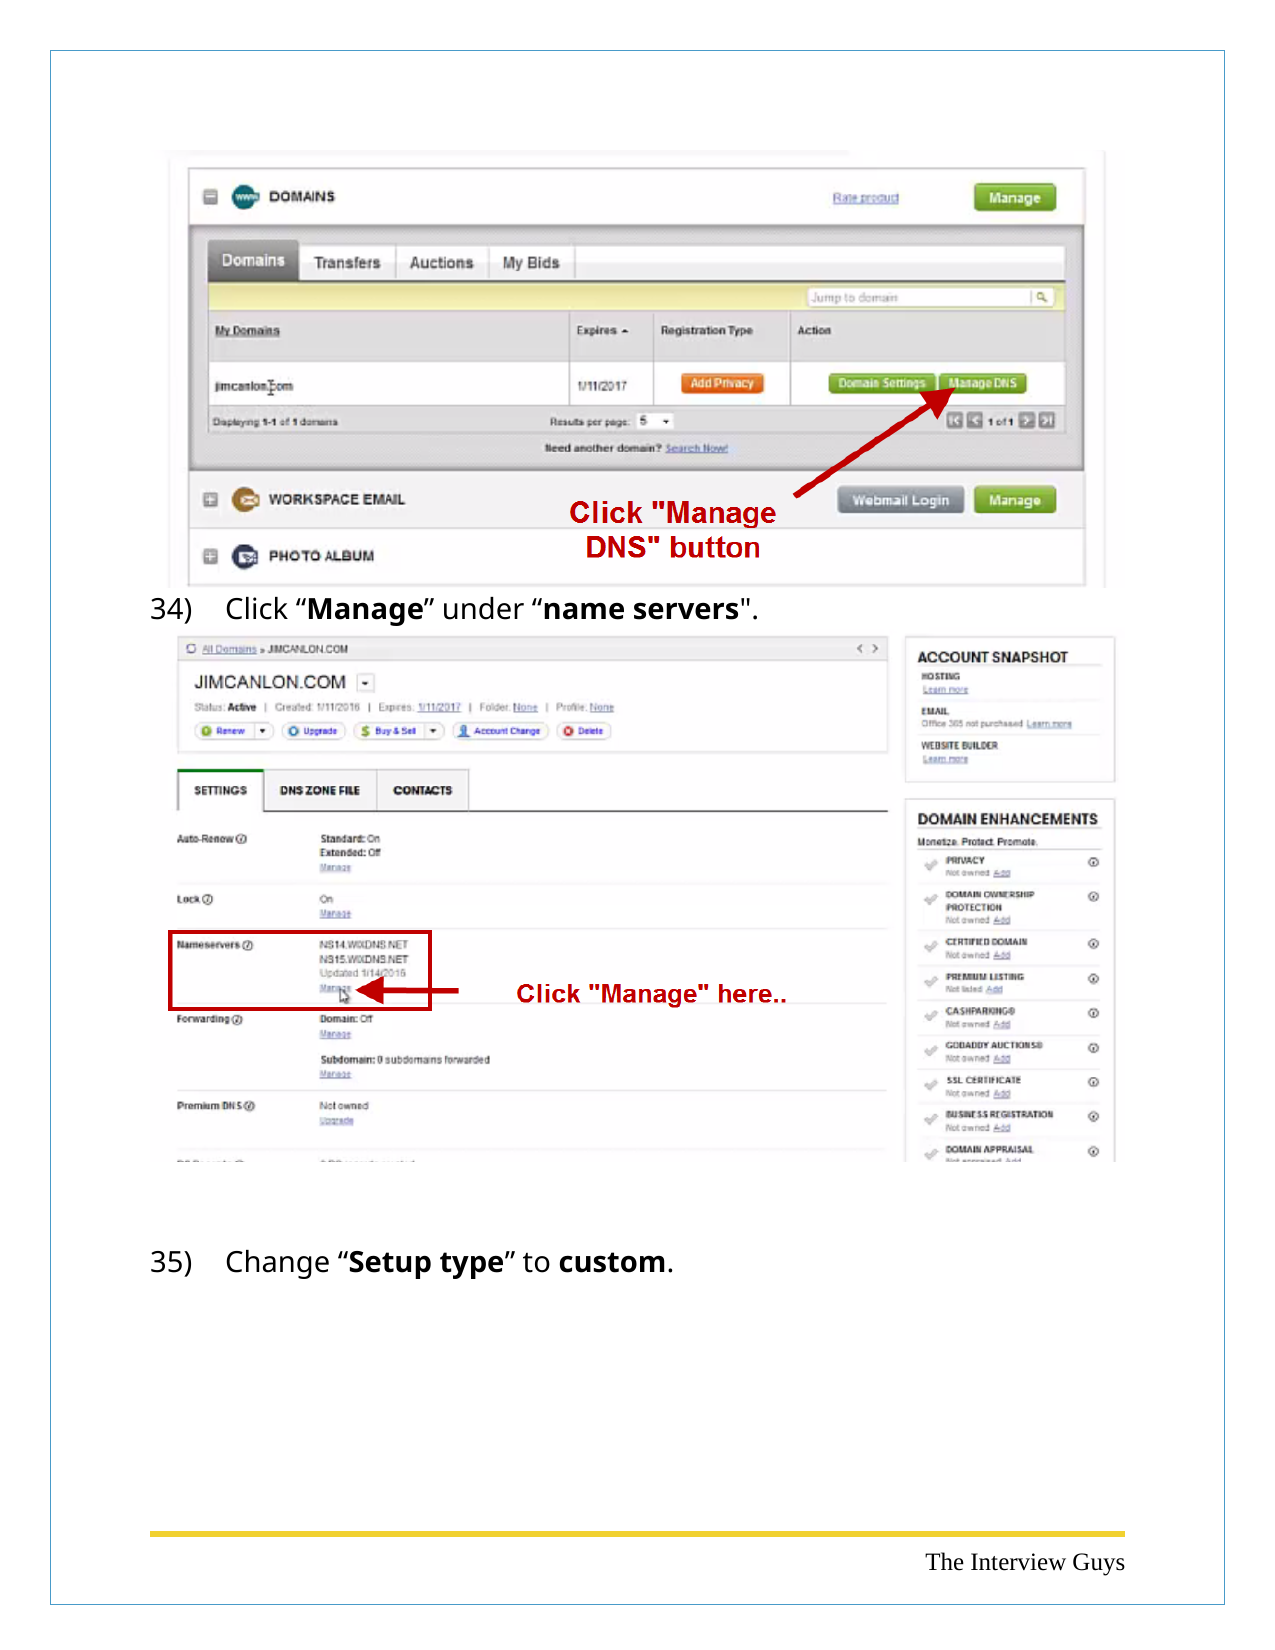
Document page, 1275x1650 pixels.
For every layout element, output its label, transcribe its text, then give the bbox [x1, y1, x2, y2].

list Click “Manage” under “name servers". [150, 588, 1125, 627]
picture [150, 627, 1125, 1162]
picture [150, 150, 1125, 588]
list Change “Setup type” to custom. [150, 1241, 1125, 1281]
